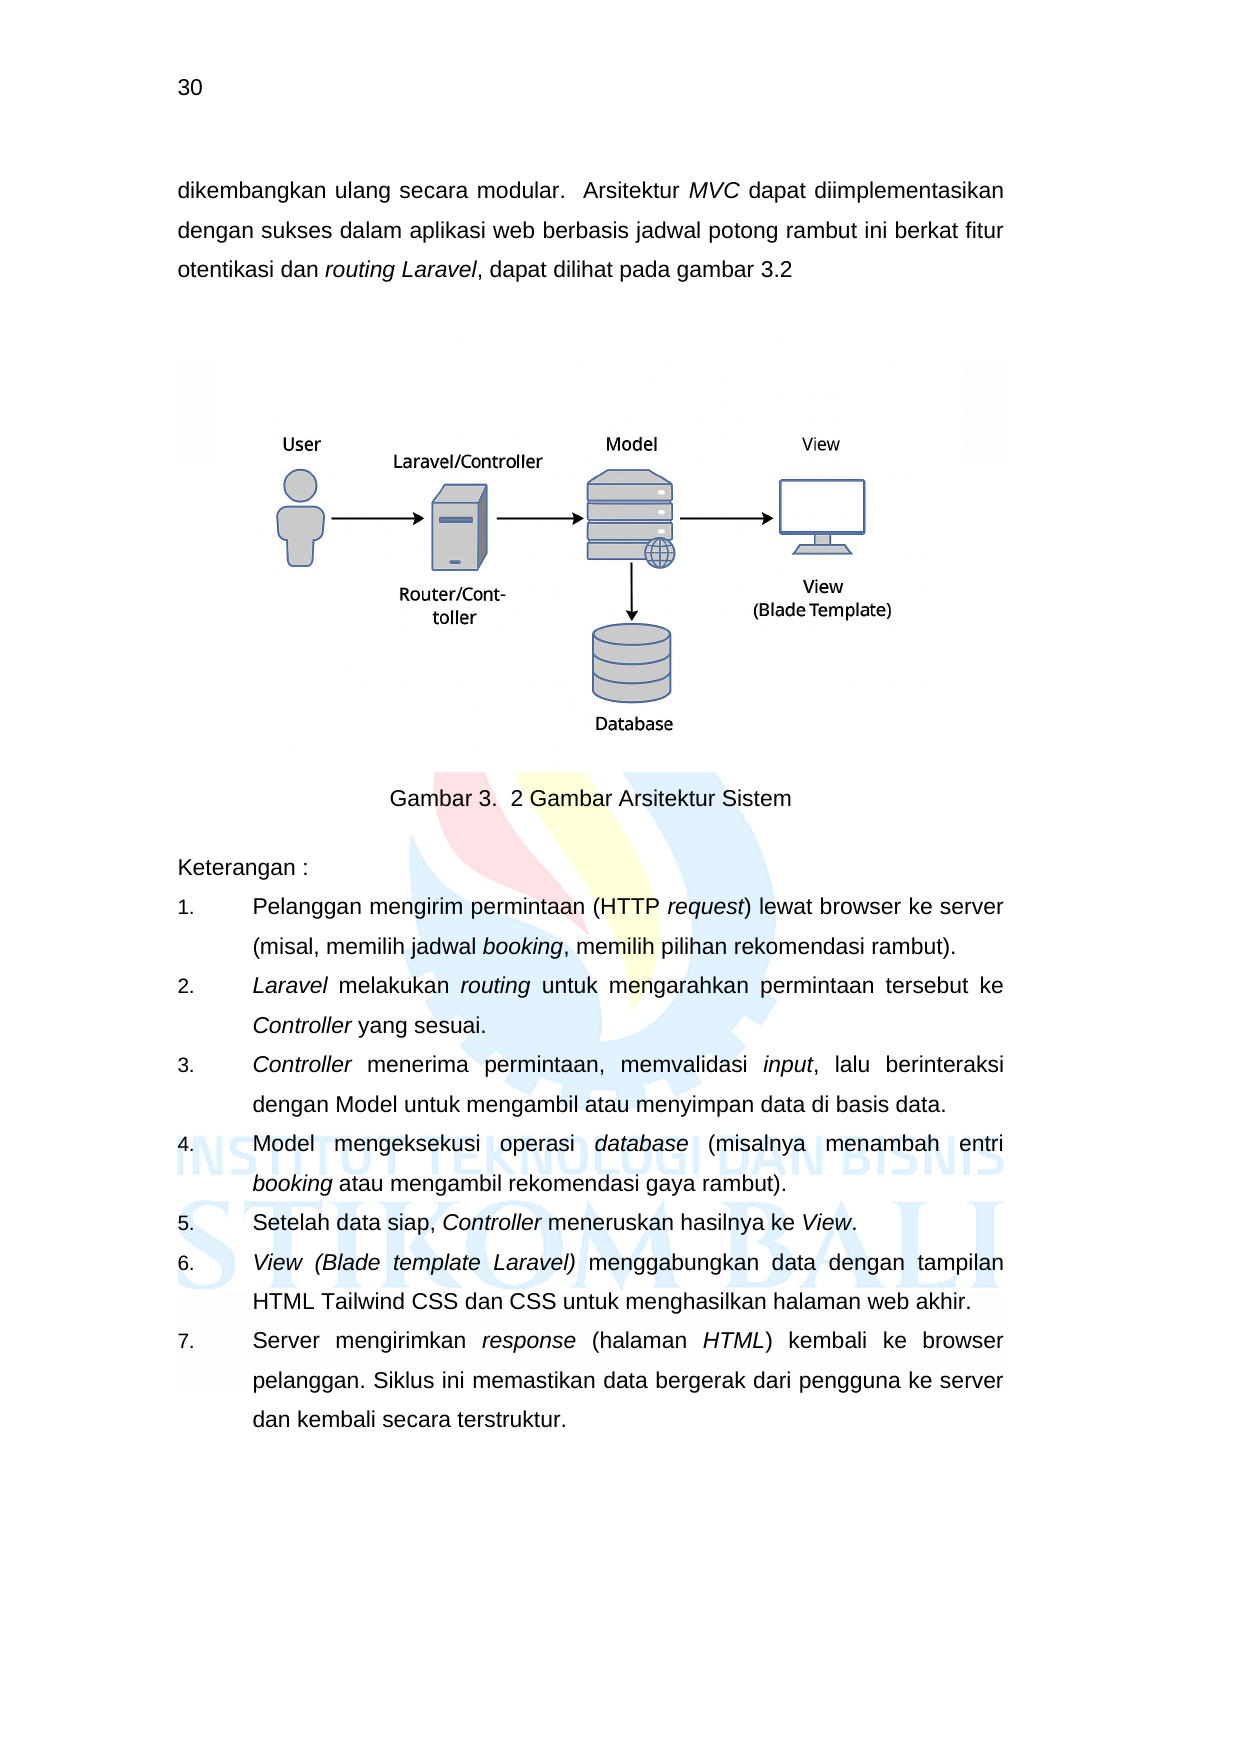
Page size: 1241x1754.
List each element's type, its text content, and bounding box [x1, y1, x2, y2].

list Controller menerima permintaan, memvalidasi input, lalu berinteraksi dengan Model untuk mengambil atau menyimpan data di basis data. [177, 1051, 1004, 1117]
text Gambar 3. 2 Gambar Arsitektur Sistem [177, 785, 1004, 812]
text Keterangan : [177, 854, 1004, 880]
list Setelah data siap, Controller meneruskan hasilnya ke View. [177, 1209, 1004, 1235]
picture [217, 335, 964, 772]
list Server mengirimkan response (halaman HTML) kembali ke browser pelanggan. Siklus ini memastikan data bergerak dari pengguna ke server dan kembali secara terstruktur. [177, 1327, 1004, 1433]
list Model mengeksekusi operasi database (misalnya menambah entri booking atau mengambil rekomendasi gaya rambut). [177, 1130, 1004, 1196]
list View (Blade template Laravel) menggabungkan data dengan tampilan HTML Tailwind CSS dan CSS untuk menghasilkan halaman web akhir. [177, 1248, 1004, 1314]
list Pelanggan mengirim permintaan (HTTP request) lewat browser ke server (misal, memilih jadwal booking, memilih pilihan rekomendasi rambut). [177, 893, 1004, 959]
list Laravel melakukan routing untuk mengarahkan permintaan tersebut ke Controller yang sesuai. [177, 972, 1004, 1038]
